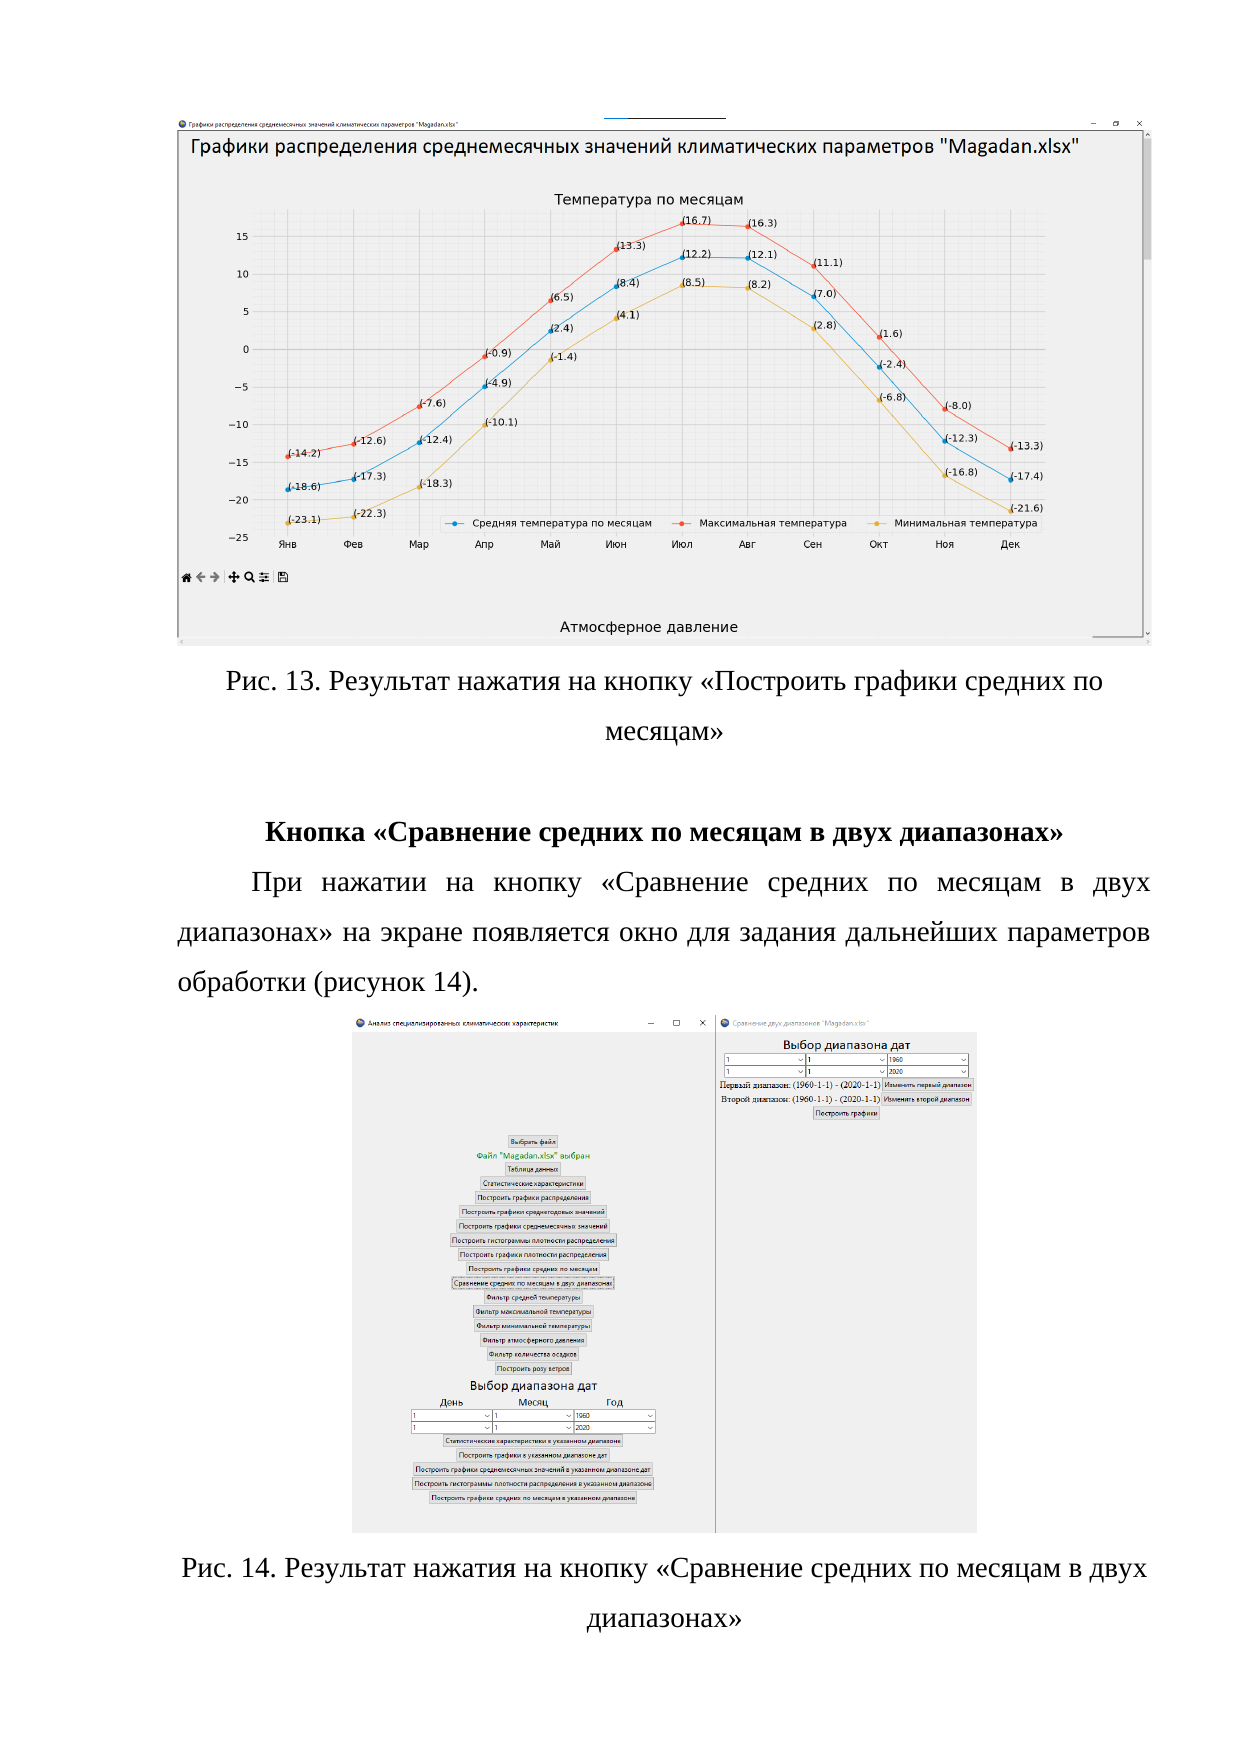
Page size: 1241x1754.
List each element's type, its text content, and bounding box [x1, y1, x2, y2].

text Кнопка «Сравнение средних по месяцам в двух диапазонах» [177, 814, 1152, 847]
text Рис. 13. Результат нажатия на кнопку «Построить графики средних по месяцам» [177, 663, 1152, 747]
picture [352, 1015, 977, 1533]
text Рис. 14. Результат нажатия на кнопку «Сравнение средних по месяцам в двух диапазонах» [177, 1550, 1152, 1633]
text При нажатии на кнопку «Сравнение средних по месяцам в двух диапазонах» на экране появляется окно для задания дальнейших параметров обработки (рисунок 14). [177, 864, 1152, 998]
picture [177, 118, 1152, 646]
